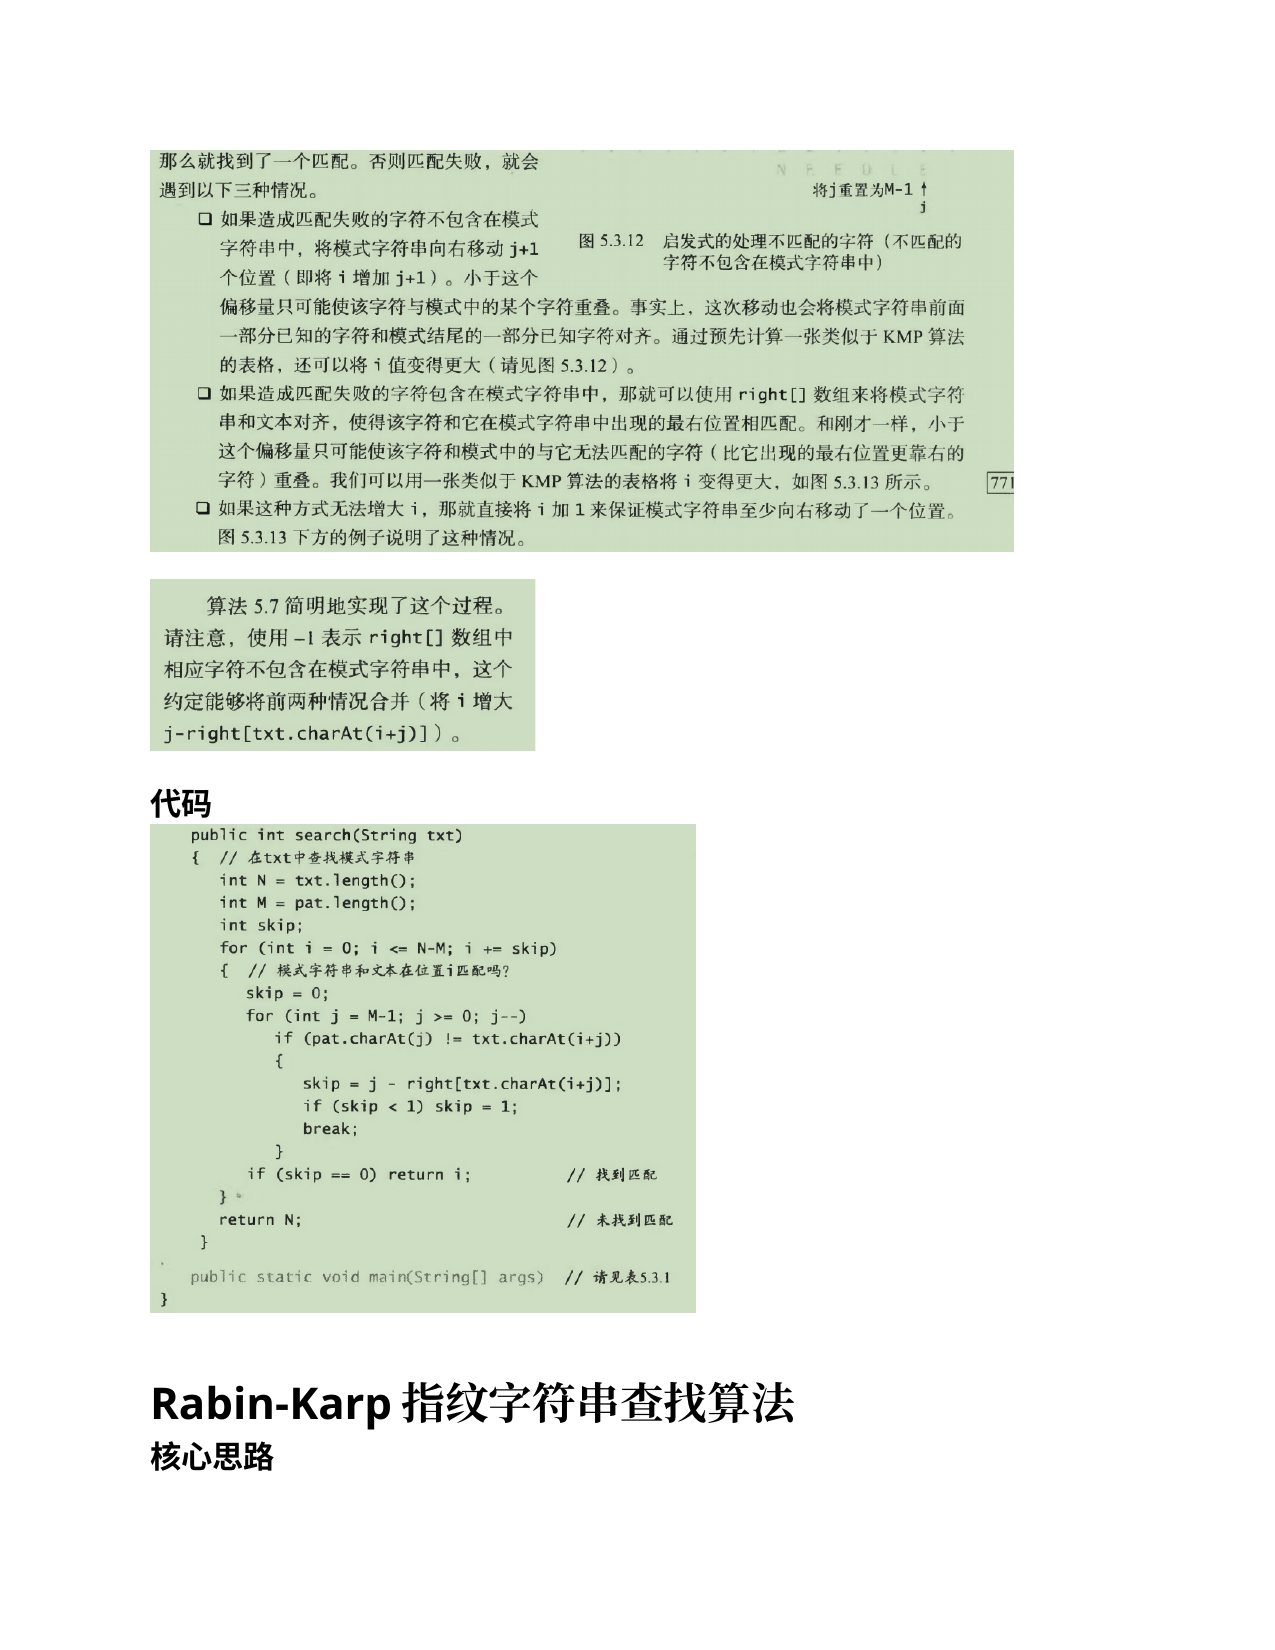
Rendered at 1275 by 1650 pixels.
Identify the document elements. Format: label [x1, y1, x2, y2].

picture [150, 824, 696, 1313]
picture [150, 150, 1014, 552]
picture [150, 579, 536, 751]
